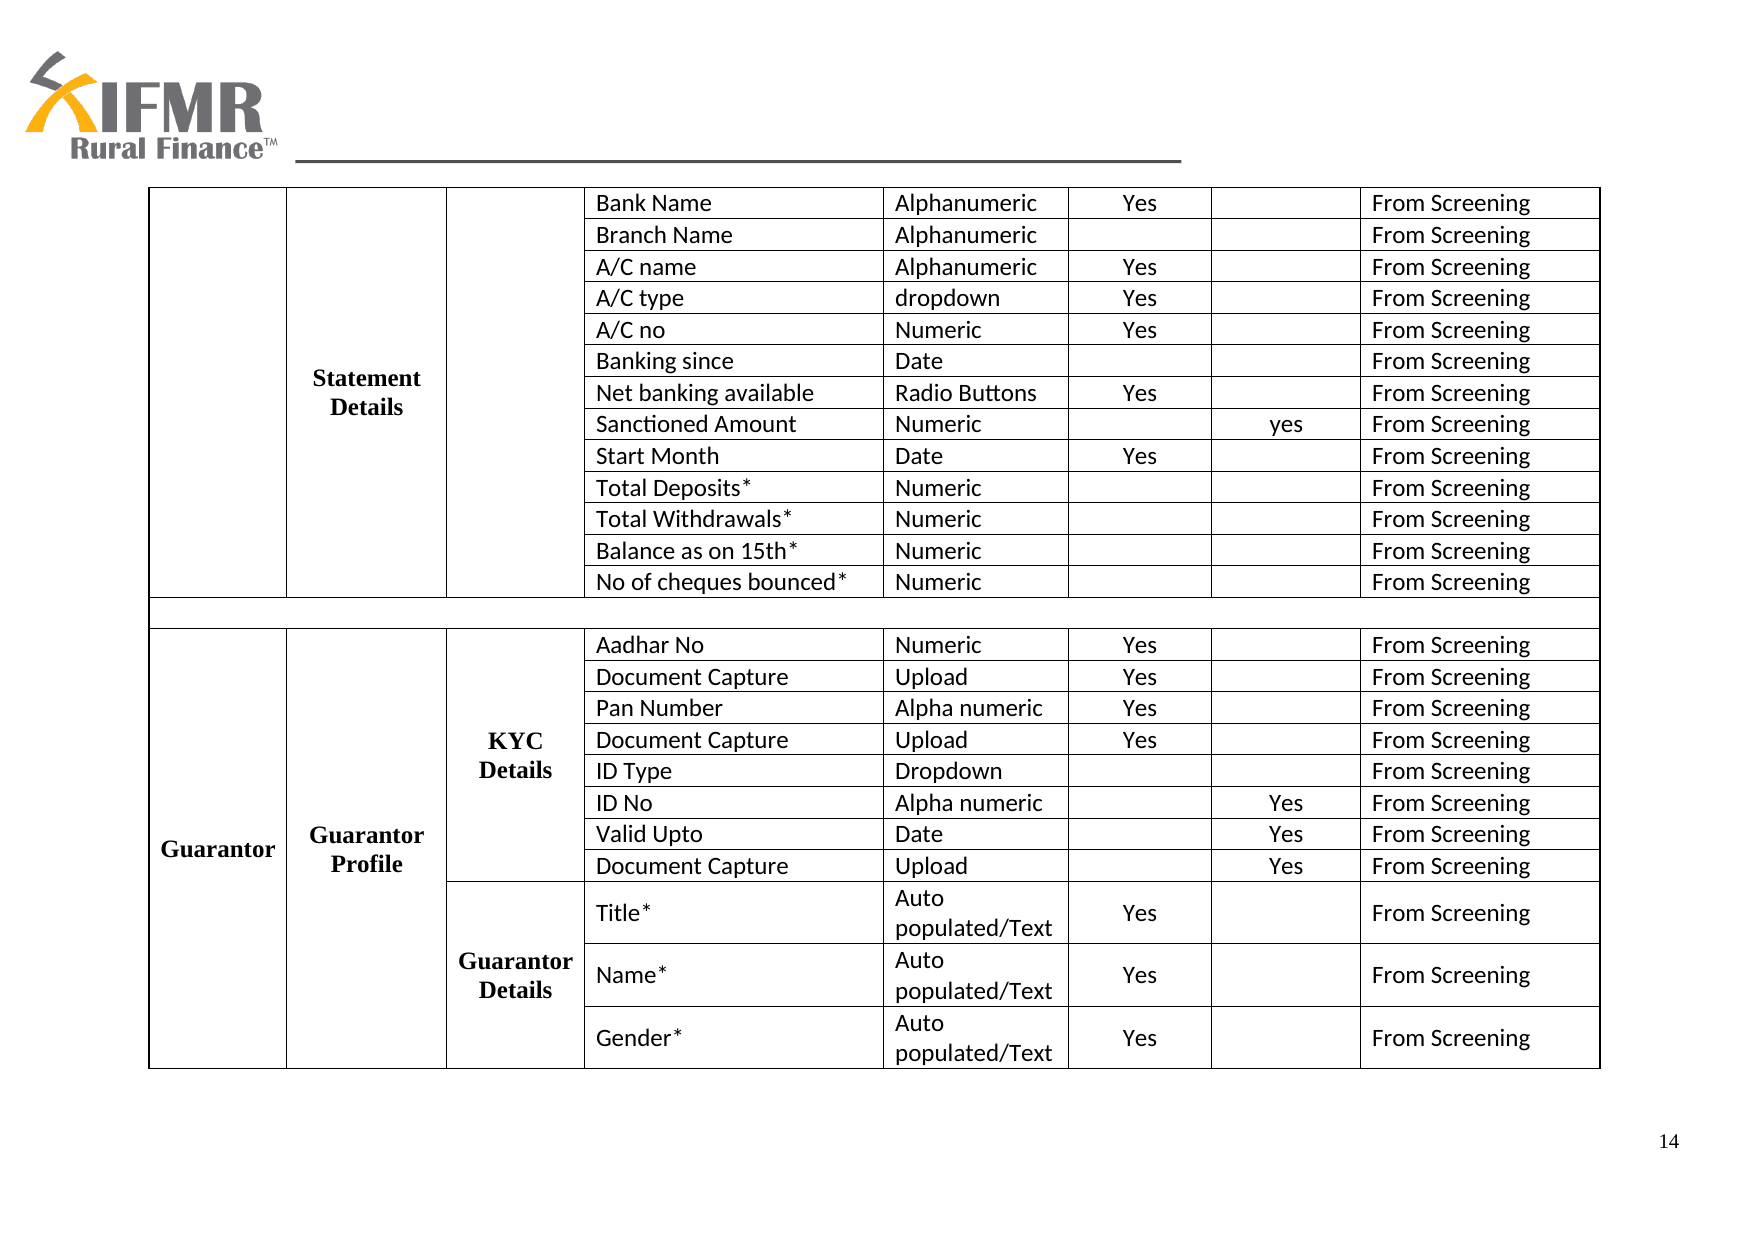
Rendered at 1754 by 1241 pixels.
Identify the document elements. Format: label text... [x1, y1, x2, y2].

table_cell [1069, 409, 1211, 439]
table_cell Document Capture [585, 850, 883, 881]
table_cell From Screening [1361, 629, 1599, 660]
table_cell [1212, 724, 1360, 754]
table_cell [1212, 314, 1360, 344]
table_cell From Screening [1361, 219, 1599, 250]
table_cell - [447, 188, 584, 597]
table_cell Yes [1069, 661, 1211, 691]
table_cell dropdown [884, 282, 1068, 313]
table_cell Yes [1069, 188, 1211, 218]
table_cell [1212, 282, 1360, 313]
table_cell [1069, 566, 1211, 597]
table_cell Yes [1069, 944, 1211, 1006]
table_cell Yes [1069, 282, 1211, 313]
table_cell Net banking available [585, 377, 883, 407]
table_cell Auto populated/Text [884, 882, 1068, 943]
table_cell From Screening [1361, 377, 1599, 407]
table_cell [1069, 850, 1211, 881]
table_cell Yes [1069, 692, 1211, 723]
table_cell Document Capture [585, 661, 883, 691]
table_cell From Screening [1361, 282, 1599, 313]
table_cell Numeric [884, 629, 1068, 660]
table_cell [1212, 472, 1360, 502]
table_cell Title* [585, 882, 883, 943]
table_cell [1069, 219, 1211, 250]
table_cell Yes [1212, 787, 1360, 817]
table_cell [1212, 661, 1360, 691]
table_cell Dropdown [884, 755, 1068, 786]
table_cell [1212, 440, 1360, 471]
table_cell Yes [1069, 314, 1211, 344]
table_cell Bank Statement Details [287, 188, 446, 597]
table_cell Auto populated/Text [884, 1007, 1068, 1068]
table_cell Yes [1069, 440, 1211, 471]
table_cell ID No [585, 787, 883, 817]
table_cell From Screening [1361, 251, 1599, 281]
table_cell From Screening [1361, 882, 1599, 943]
table_cell Document Capture [585, 724, 883, 754]
table_cell [1212, 345, 1360, 376]
table_cell Yes [1212, 850, 1360, 881]
table_cell Date [884, 440, 1068, 471]
table_cell Valid Upto [585, 819, 883, 849]
table_cell [1069, 787, 1211, 817]
table_cell ID Type [585, 755, 883, 786]
table_cell [150, 598, 1599, 628]
table_cell Sanctioned Amount [585, 409, 883, 439]
table_cell Guarantor [150, 629, 286, 1068]
table_cell Auto populated/Text [884, 944, 1068, 1006]
table_cell [1069, 345, 1211, 376]
table_cell Numeric [884, 535, 1068, 565]
table_cell From Screening [1361, 345, 1599, 376]
table_cell From Screening [1361, 440, 1599, 471]
table_cell [1069, 503, 1211, 534]
table_cell [1212, 377, 1360, 407]
table_cell Upload [884, 661, 1068, 691]
table_cell From Screening [1361, 724, 1599, 754]
table_cell [1212, 188, 1360, 218]
table_cell From Screening [1361, 188, 1599, 218]
table_cell From Screening [1361, 692, 1599, 723]
table_cell yes [1212, 409, 1360, 439]
table_cell Yes [1069, 882, 1211, 943]
table_cell Banking since [585, 345, 883, 376]
table_cell Start Month [585, 440, 883, 471]
table_cell Name* [585, 944, 883, 1006]
table_cell A/C no [585, 314, 883, 344]
table_cell [1069, 535, 1211, 565]
table_cell Total Deposits* [585, 472, 883, 502]
table_cell From Screening [1361, 944, 1599, 1006]
table_cell From Screening [1361, 566, 1599, 597]
table_cell [1212, 882, 1360, 943]
table_cell Yes [1069, 377, 1211, 407]
table_cell From Screening [1361, 661, 1599, 691]
table_cell From Screening [1361, 787, 1599, 817]
table_cell [1212, 251, 1360, 281]
table_cell Alpha numeric [884, 787, 1068, 817]
table_cell Yes [1069, 251, 1211, 281]
table_cell From Screening [1361, 1007, 1599, 1068]
table_cell Bank Name [585, 188, 883, 218]
table_cell Yes [1069, 1007, 1211, 1068]
table_cell Numeric [884, 472, 1068, 502]
table_cell From Screening [1361, 314, 1599, 344]
table_cell Alphanumeric [884, 188, 1068, 218]
table_cell Balance as on 15th* [585, 535, 883, 565]
table_cell Upload [884, 724, 1068, 754]
table_cell Aadhar No [585, 629, 883, 660]
table_cell From Screening [1361, 503, 1599, 534]
table_cell Yes [1069, 724, 1211, 754]
table_cell [1212, 692, 1360, 723]
table_cell Alpha numeric [884, 692, 1068, 723]
table_cell Yes [1212, 819, 1360, 849]
table_cell Yes [1069, 629, 1211, 660]
table_cell Numeric [884, 566, 1068, 597]
table_cell From Screening [1361, 850, 1599, 881]
table_cell No of cheques bounced* [585, 566, 883, 597]
table_cell Numeric [884, 409, 1068, 439]
table_cell A/C name [585, 251, 883, 281]
table_cell [1069, 472, 1211, 502]
table_cell From Screening [1361, 472, 1599, 502]
table_cell From Screening [1361, 819, 1599, 849]
table_cell KYC Details [447, 629, 584, 881]
table_cell [1212, 219, 1360, 250]
table_cell Branch Name [585, 219, 883, 250]
table_cell [1212, 1007, 1360, 1068]
table_cell Total Withdrawals* [585, 503, 883, 534]
table_cell Numeric [884, 314, 1068, 344]
table_cell [1212, 944, 1360, 1006]
table_cell Guarantor Details [447, 882, 584, 1068]
table_cell From Screening [1361, 755, 1599, 786]
table_cell [1069, 819, 1211, 849]
table_cell Upload [884, 850, 1068, 881]
table_cell From Screening [1361, 409, 1599, 439]
table_cell [1212, 503, 1360, 534]
table_cell Radio Buttons [884, 377, 1068, 407]
table_cell Date [884, 345, 1068, 376]
table_cell A/C type [585, 282, 883, 313]
table_cell Numeric [884, 503, 1068, 534]
table_cell [1212, 566, 1360, 597]
table_cell Alphanumeric [884, 219, 1068, 250]
table_cell Alphanumeric [884, 251, 1068, 281]
table_cell [1212, 535, 1360, 565]
table_cell [1212, 755, 1360, 786]
table_cell From Screening [1361, 535, 1599, 565]
table_cell Date [884, 819, 1068, 849]
table_cell Gender* [585, 1007, 883, 1068]
table_cell [1212, 629, 1360, 660]
table_cell Pan Number [585, 692, 883, 723]
picture [18, 45, 284, 166]
table_cell Guarantor Profile [287, 629, 446, 1068]
table_cell [1069, 755, 1211, 786]
